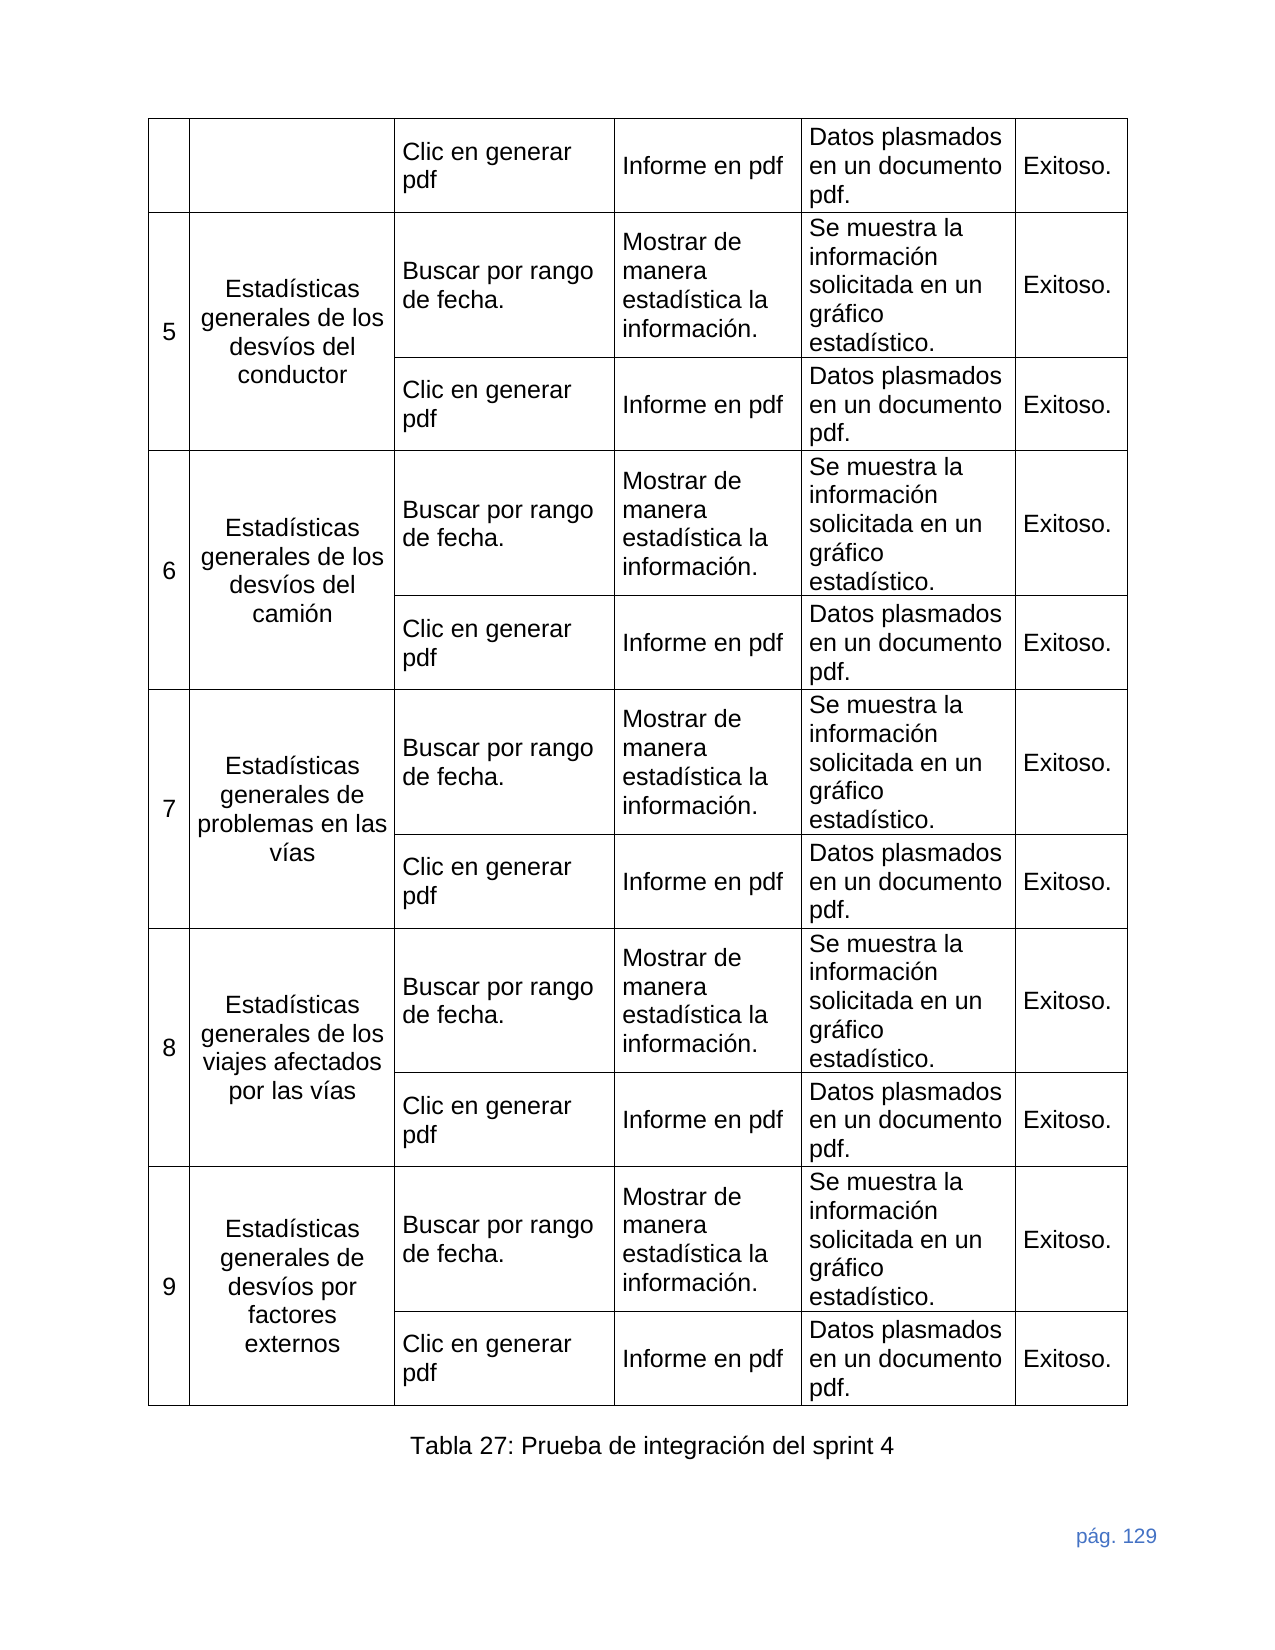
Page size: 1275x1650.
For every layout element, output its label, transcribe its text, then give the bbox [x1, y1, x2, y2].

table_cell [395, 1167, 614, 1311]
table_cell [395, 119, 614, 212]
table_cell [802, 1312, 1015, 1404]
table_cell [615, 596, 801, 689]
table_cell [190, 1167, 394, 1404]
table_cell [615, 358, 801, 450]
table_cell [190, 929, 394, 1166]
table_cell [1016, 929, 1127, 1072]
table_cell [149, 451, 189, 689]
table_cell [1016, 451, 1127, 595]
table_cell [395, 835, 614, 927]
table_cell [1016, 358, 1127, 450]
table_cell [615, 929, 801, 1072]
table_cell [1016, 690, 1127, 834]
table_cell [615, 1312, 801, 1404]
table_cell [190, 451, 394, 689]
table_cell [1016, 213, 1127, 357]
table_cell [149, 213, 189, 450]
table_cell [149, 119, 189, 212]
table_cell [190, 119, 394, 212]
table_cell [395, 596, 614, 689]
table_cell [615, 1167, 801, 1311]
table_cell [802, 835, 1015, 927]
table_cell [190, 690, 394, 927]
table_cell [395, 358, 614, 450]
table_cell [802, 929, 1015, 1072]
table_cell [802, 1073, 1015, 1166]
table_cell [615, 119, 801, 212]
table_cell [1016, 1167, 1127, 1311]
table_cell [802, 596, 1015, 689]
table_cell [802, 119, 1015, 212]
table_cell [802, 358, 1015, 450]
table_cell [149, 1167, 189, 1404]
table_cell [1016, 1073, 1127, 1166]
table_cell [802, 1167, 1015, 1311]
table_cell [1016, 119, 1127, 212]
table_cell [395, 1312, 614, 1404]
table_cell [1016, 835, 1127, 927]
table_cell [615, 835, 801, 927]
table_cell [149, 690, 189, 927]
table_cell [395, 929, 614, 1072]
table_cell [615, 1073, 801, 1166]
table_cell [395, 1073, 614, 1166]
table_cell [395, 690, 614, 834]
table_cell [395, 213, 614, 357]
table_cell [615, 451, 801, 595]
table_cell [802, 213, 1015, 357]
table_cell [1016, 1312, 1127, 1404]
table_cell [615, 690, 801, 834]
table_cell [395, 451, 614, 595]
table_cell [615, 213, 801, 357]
subtitle Tabla 27: Prueba de integración del sprint 4 [148, 1431, 1157, 1459]
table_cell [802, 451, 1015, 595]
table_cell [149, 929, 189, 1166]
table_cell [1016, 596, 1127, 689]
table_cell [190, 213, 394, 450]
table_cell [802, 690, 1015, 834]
